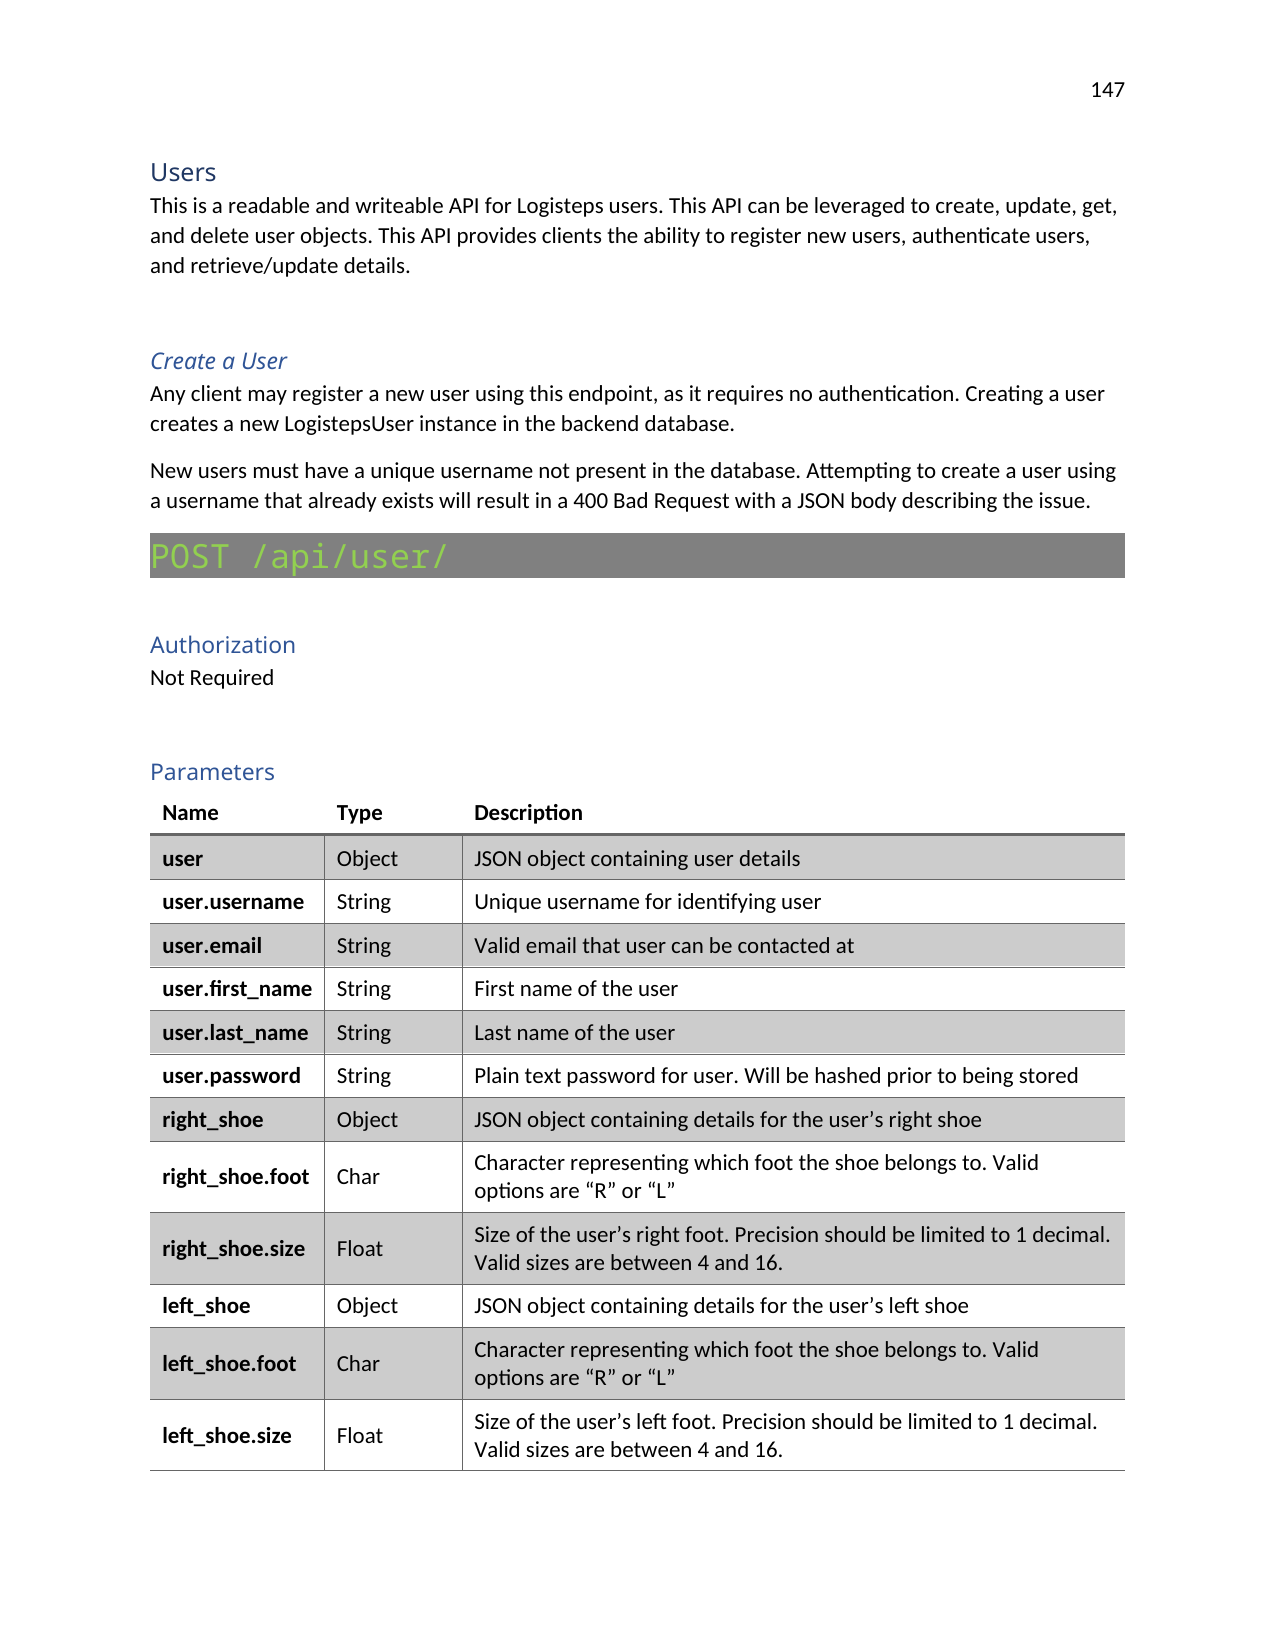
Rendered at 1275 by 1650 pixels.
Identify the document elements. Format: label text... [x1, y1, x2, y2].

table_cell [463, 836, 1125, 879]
subtitle Parameters [150, 756, 1125, 788]
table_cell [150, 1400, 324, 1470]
text Not Required [150, 663, 1125, 691]
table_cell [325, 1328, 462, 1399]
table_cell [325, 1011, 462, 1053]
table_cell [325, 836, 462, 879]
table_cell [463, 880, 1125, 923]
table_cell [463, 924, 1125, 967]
subtitle Users [150, 154, 1125, 188]
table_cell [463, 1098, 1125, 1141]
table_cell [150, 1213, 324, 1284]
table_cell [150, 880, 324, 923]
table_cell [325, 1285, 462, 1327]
text POST /api/user/ [150, 533, 1125, 578]
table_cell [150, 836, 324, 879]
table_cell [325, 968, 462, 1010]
subtitle Authorization [150, 629, 1125, 660]
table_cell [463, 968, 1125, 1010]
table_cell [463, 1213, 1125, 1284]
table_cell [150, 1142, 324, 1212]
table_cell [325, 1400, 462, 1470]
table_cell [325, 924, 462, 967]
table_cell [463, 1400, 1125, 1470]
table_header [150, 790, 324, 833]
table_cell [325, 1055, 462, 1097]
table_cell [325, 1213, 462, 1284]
text This is a readable and writeable API for Logisteps users. This API can be leveraged to create, update, get, and delete user objects. This API provides clients the ability to register new users, authenticate users, and retrieve/update details. [150, 191, 1125, 279]
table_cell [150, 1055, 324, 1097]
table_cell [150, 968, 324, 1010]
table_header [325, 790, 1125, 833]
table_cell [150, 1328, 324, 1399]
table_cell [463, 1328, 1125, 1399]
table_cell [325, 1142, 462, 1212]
text New users must have a unique username not present in the database. Attempting to create a user using a username that already exists will result in a 400 Bad Request with a JSON body describing the issue. [150, 456, 1125, 514]
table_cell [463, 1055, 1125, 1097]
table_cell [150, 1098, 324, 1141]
subtitle Create a User [150, 345, 1125, 376]
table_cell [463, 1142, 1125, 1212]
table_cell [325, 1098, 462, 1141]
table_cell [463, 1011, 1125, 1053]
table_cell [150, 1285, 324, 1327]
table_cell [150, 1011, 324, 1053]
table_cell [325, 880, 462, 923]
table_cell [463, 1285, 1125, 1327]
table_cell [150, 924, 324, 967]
text Any client may register a new user using this endpoint, as it requires no authentication. Creating a user creates a new LogistepsUser instance in the backend database. [150, 379, 1125, 437]
